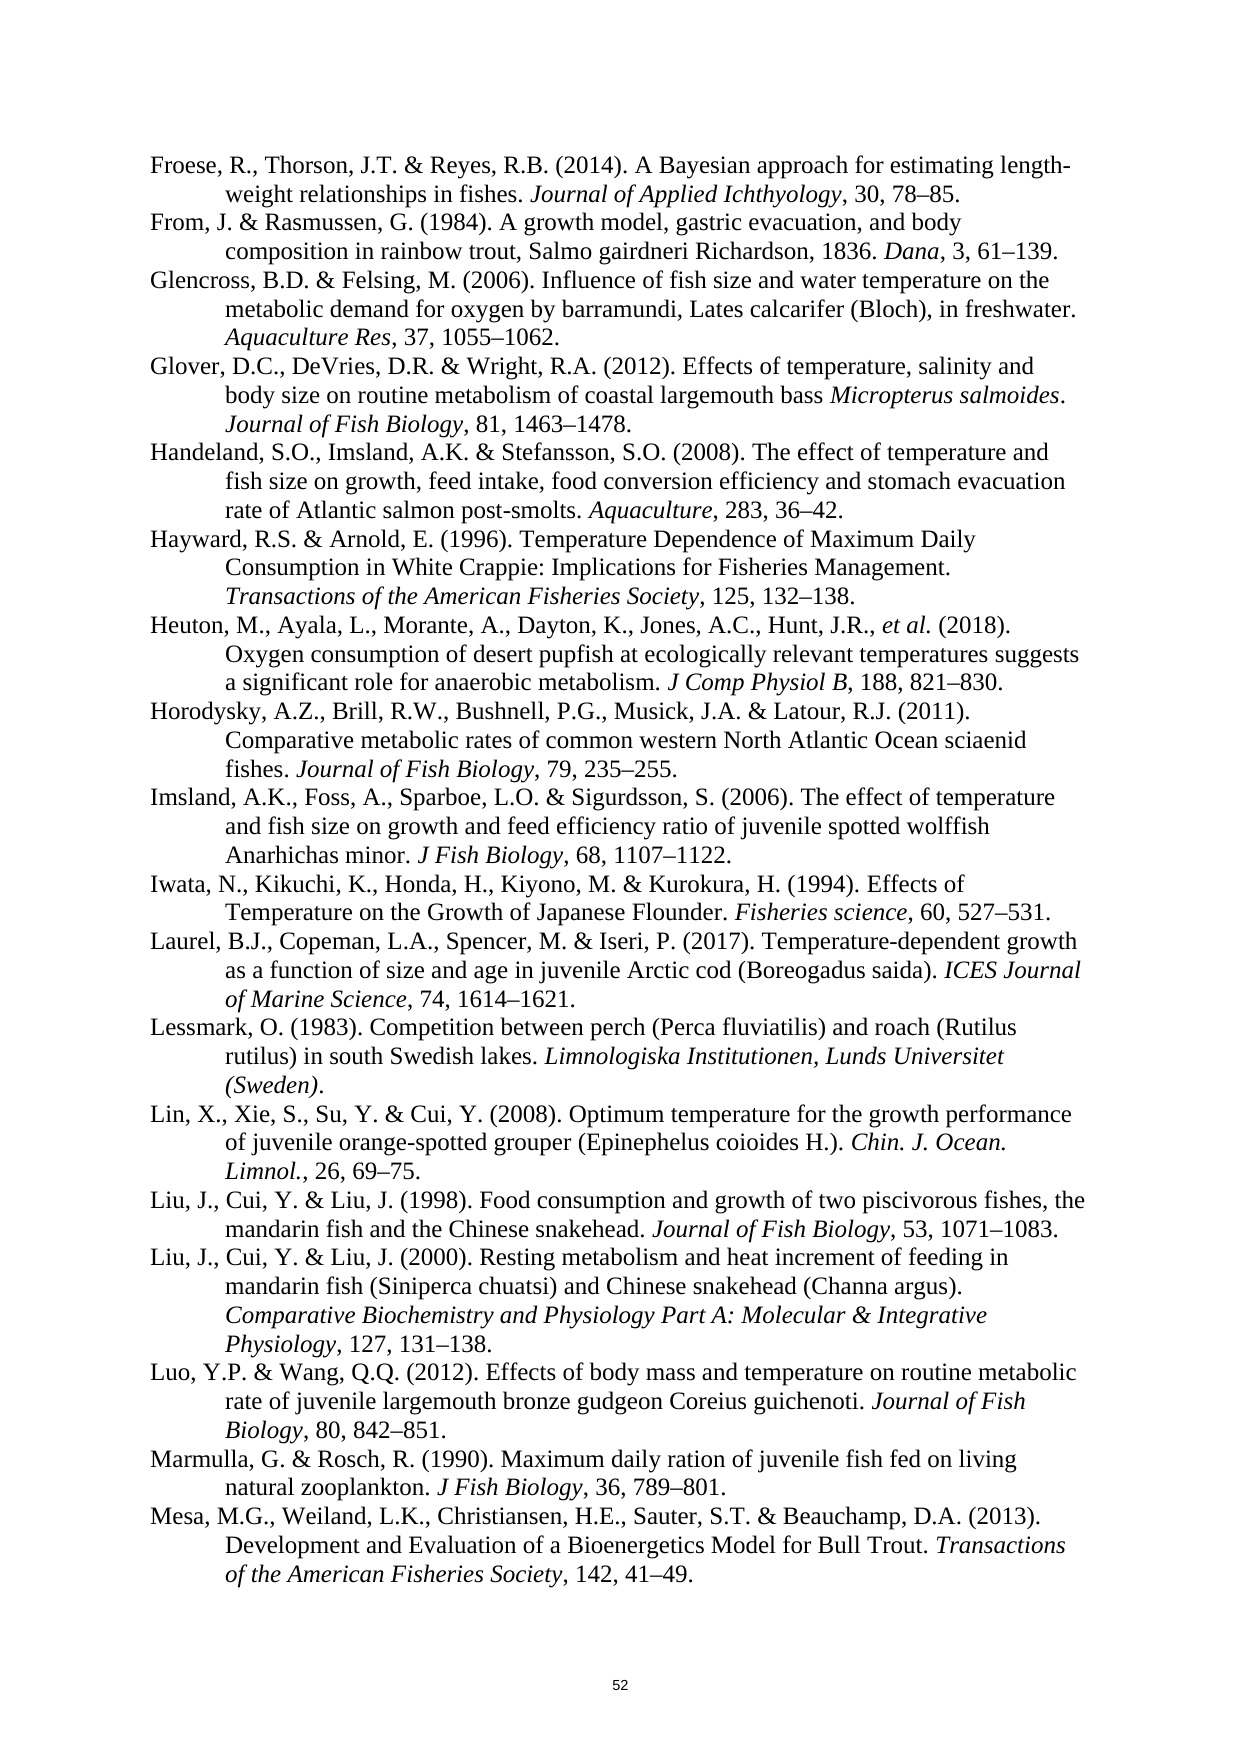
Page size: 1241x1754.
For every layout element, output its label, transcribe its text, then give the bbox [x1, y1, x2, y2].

text Mesa, M.G., Weiland, L.K., Christiansen, H.E., Sauter, S.T. & Beauchamp, D.A. (2013). Development and Evaluation of a Bioenergetics Model for Bull Trout. Transactions of the American Fisheries Society, 142, 41–49. [150, 1501, 1090, 1587]
text Laurel, B.J., Copeman, L.A., Spencer, M. & Iseri, P. (2017). Temperature-dependent growth as a function of size and age in juvenile Arctic cod (Boreogadus saida). ICES Journal of Marine Science, 74, 1614–1621. [150, 926, 1090, 1012]
text Iwata, N., Kikuchi, K., Honda, H., Kiyono, M. & Kurokura, H. (1994). Effects of Temperature on the Growth of Japanese Flounder. Fisheries science, 60, 527–531. [150, 869, 1090, 926]
text Liu, J., Cui, Y. & Liu, J. (1998). Food consumption and growth of two piscivorous fishes, the mandarin fish and the Chinese snakehead. Journal of Fish Biology, 53, 1071–1083. [150, 1185, 1090, 1242]
text Horodysky, A.Z., Brill, R.W., Bushnell, P.G., Musick, J.A. & Latour, R.J. (2011). Comparative metabolic rates of common western North Atlantic Ocean sciaenid fishes. Journal of Fish Biology, 79, 235–255. [150, 696, 1090, 782]
text Handeland, S.O., Imsland, A.K. & Stefansson, S.O. (2008). The effect of temperature and fish size on growth, feed intake, food conversion efficiency and stomach evacuation rate of Atlantic salmon post-smolts. Aquaculture, 283, 36–42. [150, 437, 1090, 524]
text Heuton, M., Ayala, L., Morante, A., Dayton, K., Jones, A.C., Hunt, J.R., et al. (2018). Oxygen consumption of desert pupfish at ecologically relevant temperatures suggests a significant role for anaerobic metabolism. J Comp Physiol B, 188, 821–830. [150, 610, 1090, 696]
text Glover, D.C., DeVries, D.R. & Wright, R.A. (2012). Effects of temperature, salinity and body size on routine metabolism of coastal largemouth bass Micropterus salmoides. Journal of Fish Biology, 81, 1463–1478. [150, 351, 1090, 437]
text Liu, J., Cui, Y. & Liu, J. (2000). Resting metabolism and heat increment of feeding in mandarin fish (Siniperca chuatsi) and Chinese snakehead (Channa argus). Comparative Biochemistry and Physiology Part A: Molecular & Integrative Physiology, 127, 131–138. [150, 1242, 1090, 1357]
text Glencross, B.D. & Felsing, M. (2006). Influence of fish size and water temperature on the metabolic demand for oxygen by barramundi, Lates calcarifer (Bloch), in freshwater. Aquaculture Res, 37, 1055–1062. [150, 265, 1090, 351]
text Lin, X., Xie, S., Su, Y. & Cui, Y. (2008). Optimum temperature for the growth performance of juvenile orange-spotted grouper (Epinephelus coioides H.). Chin. J. Ocean. Limnol., 26, 69–75. [150, 1099, 1090, 1185]
text Luo, Y.P. & Wang, Q.Q. (2012). Effects of body mass and temperature on routine metabolic rate of juvenile largemouth bronze gudgeon Coreius guichenoti. Journal of Fish Biology, 80, 842–851. [150, 1357, 1090, 1444]
text Froese, R., Thorson, J.T. & Reyes, R.B. (2014). A Bayesian approach for estimating length‐weight relationships in fishes. Journal of Applied Ichthyology, 30, 78–85. [150, 150, 1090, 207]
text Hayward, R.S. & Arnold, E. (1996). Temperature Dependence of Maximum Daily Consumption in White Crappie: Implications for Fisheries Management. Transactions of the American Fisheries Society, 125, 132–138. [150, 524, 1090, 610]
text Lessmark, O. (1983). Competition between perch (Perca fluviatilis) and roach (Rutilus rutilus) in south Swedish lakes. Limnologiska Institutionen, Lunds Universitet (Sweden). [150, 1012, 1090, 1099]
text Imsland, A.K., Foss, A., Sparboe, L.O. & Sigurdsson, S. (2006). The effect of temperature and fish size on growth and feed efficiency ratio of juvenile spotted wolffish Anarhichas minor. J Fish Biology, 68, 1107–1122. [150, 782, 1090, 869]
text Marmulla, G. & Rosch, R. (1990). Maximum daily ration of juvenile fish fed on living natural zooplankton. J Fish Biology, 36, 789–801. [150, 1444, 1090, 1501]
text From, J. & Rasmussen, G. (1984). A growth model, gastric evacuation, and body composition in rainbow trout, Salmo gairdneri Richardson, 1836. Dana, 3, 61–139. [150, 207, 1090, 265]
